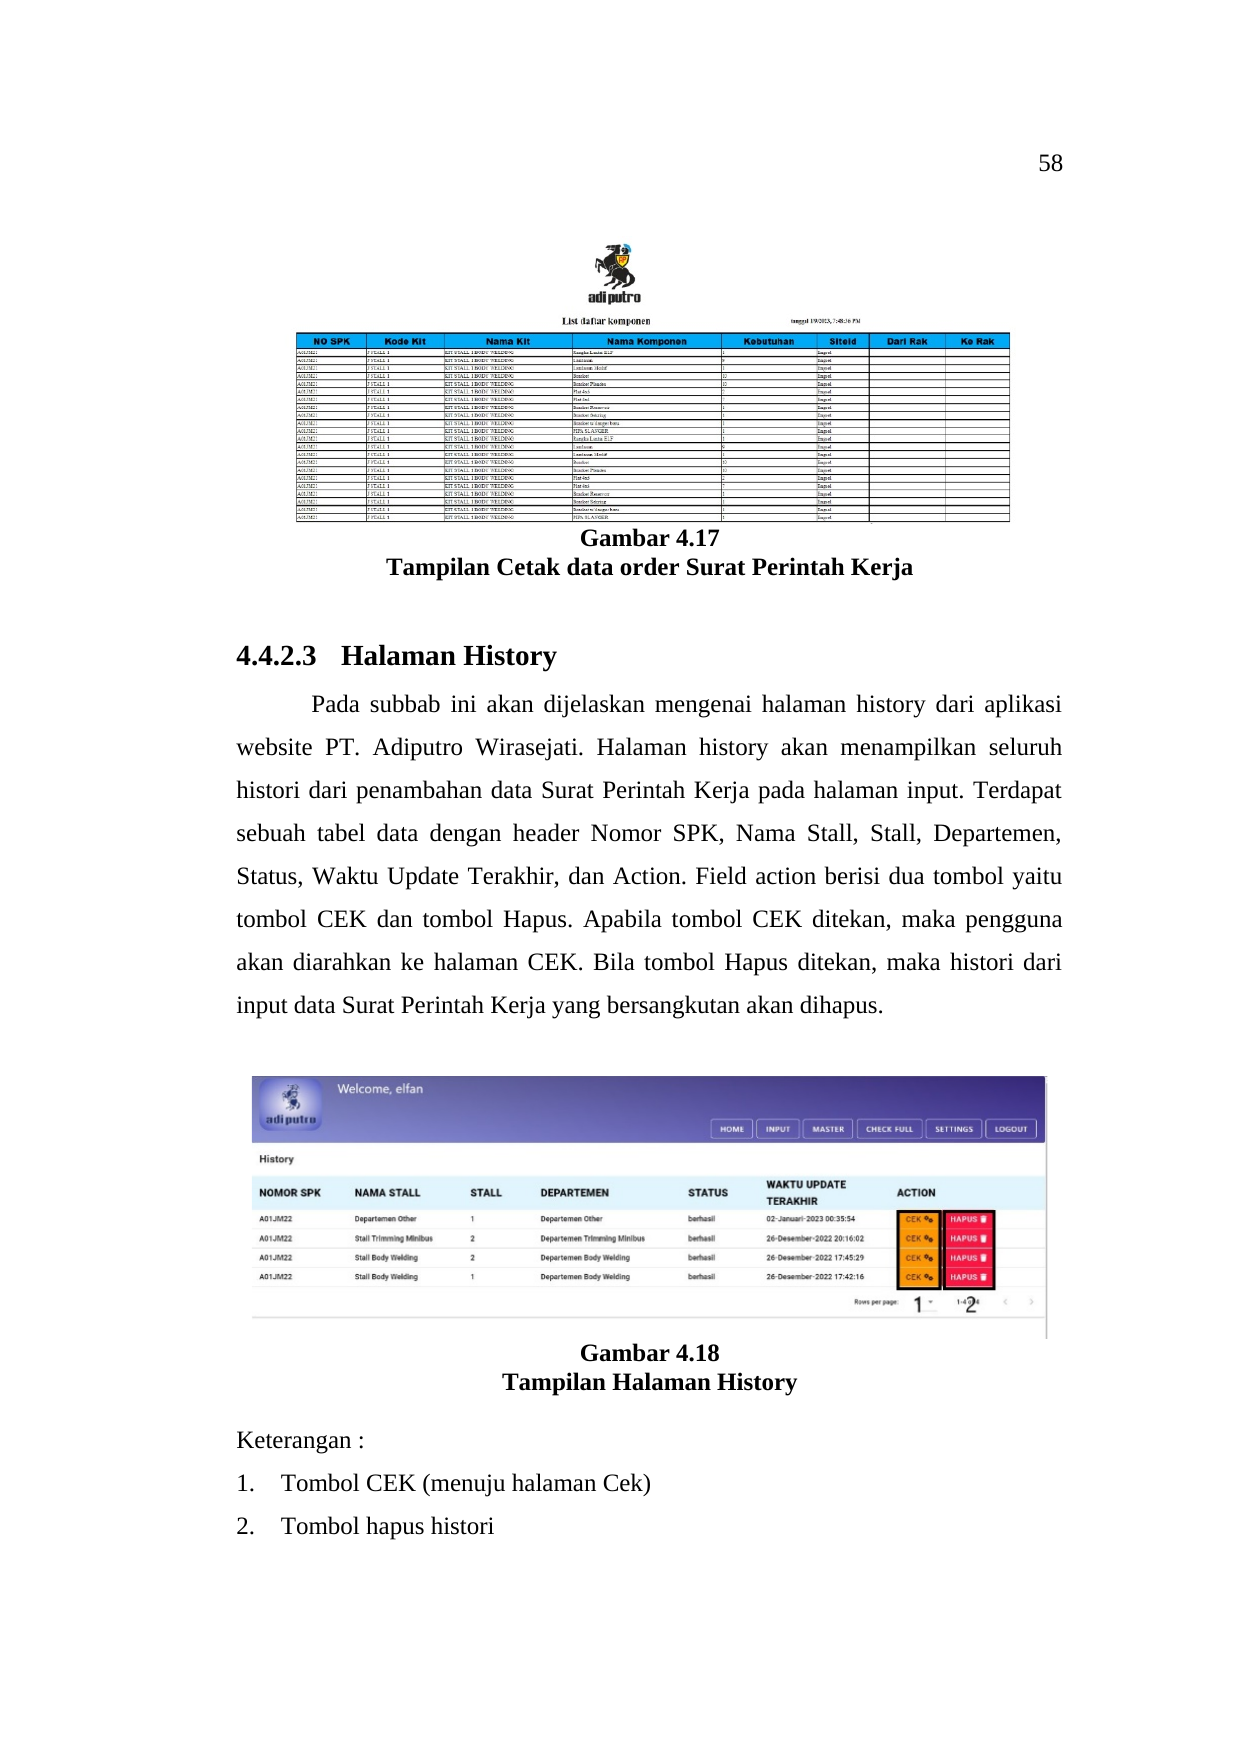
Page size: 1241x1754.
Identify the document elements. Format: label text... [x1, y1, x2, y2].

text Pada subbab ini akan dijelaskan mengenai halaman history dari aplikasi website PT. Adiputro Wirasejati. Halaman history akan menampilkan seluruh histori dari penambahan data Surat Perintah Kerja pada halaman input. Terdapat sebuah tabel data dengan header Nomor SPK, Nama Stall, Stall, Departemen, Status, Waktu Update Terakhir, dan Action. Field action berisi dua tombol yaitu tombol CEK dan tombol Hapus. Apabila tombol CEK ditekan, maka pengguna akan diarahkan ke halaman CEK. Bila tombol Hapus ditekan, maka histori dari input data Surat Perintah Kerja yang bersangkutan akan dihapus. [236, 689, 1063, 1019]
list Tombol CEK (menuju halaman Cek) [236, 1468, 1063, 1497]
text Tampilan Halaman History [236, 1367, 1063, 1396]
text Gambar 4.18 [236, 1338, 1063, 1367]
list Halaman History [236, 638, 1063, 672]
text Tampilan Cetak data order Surat Perintah Kerja [236, 552, 1063, 581]
text Gambar 4.17 [236, 523, 1063, 552]
text Keterangan : [236, 1425, 1063, 1453]
picture [283, 236, 1016, 524]
picture [251, 1076, 1048, 1339]
list Tombol hapus histori [236, 1511, 1063, 1540]
